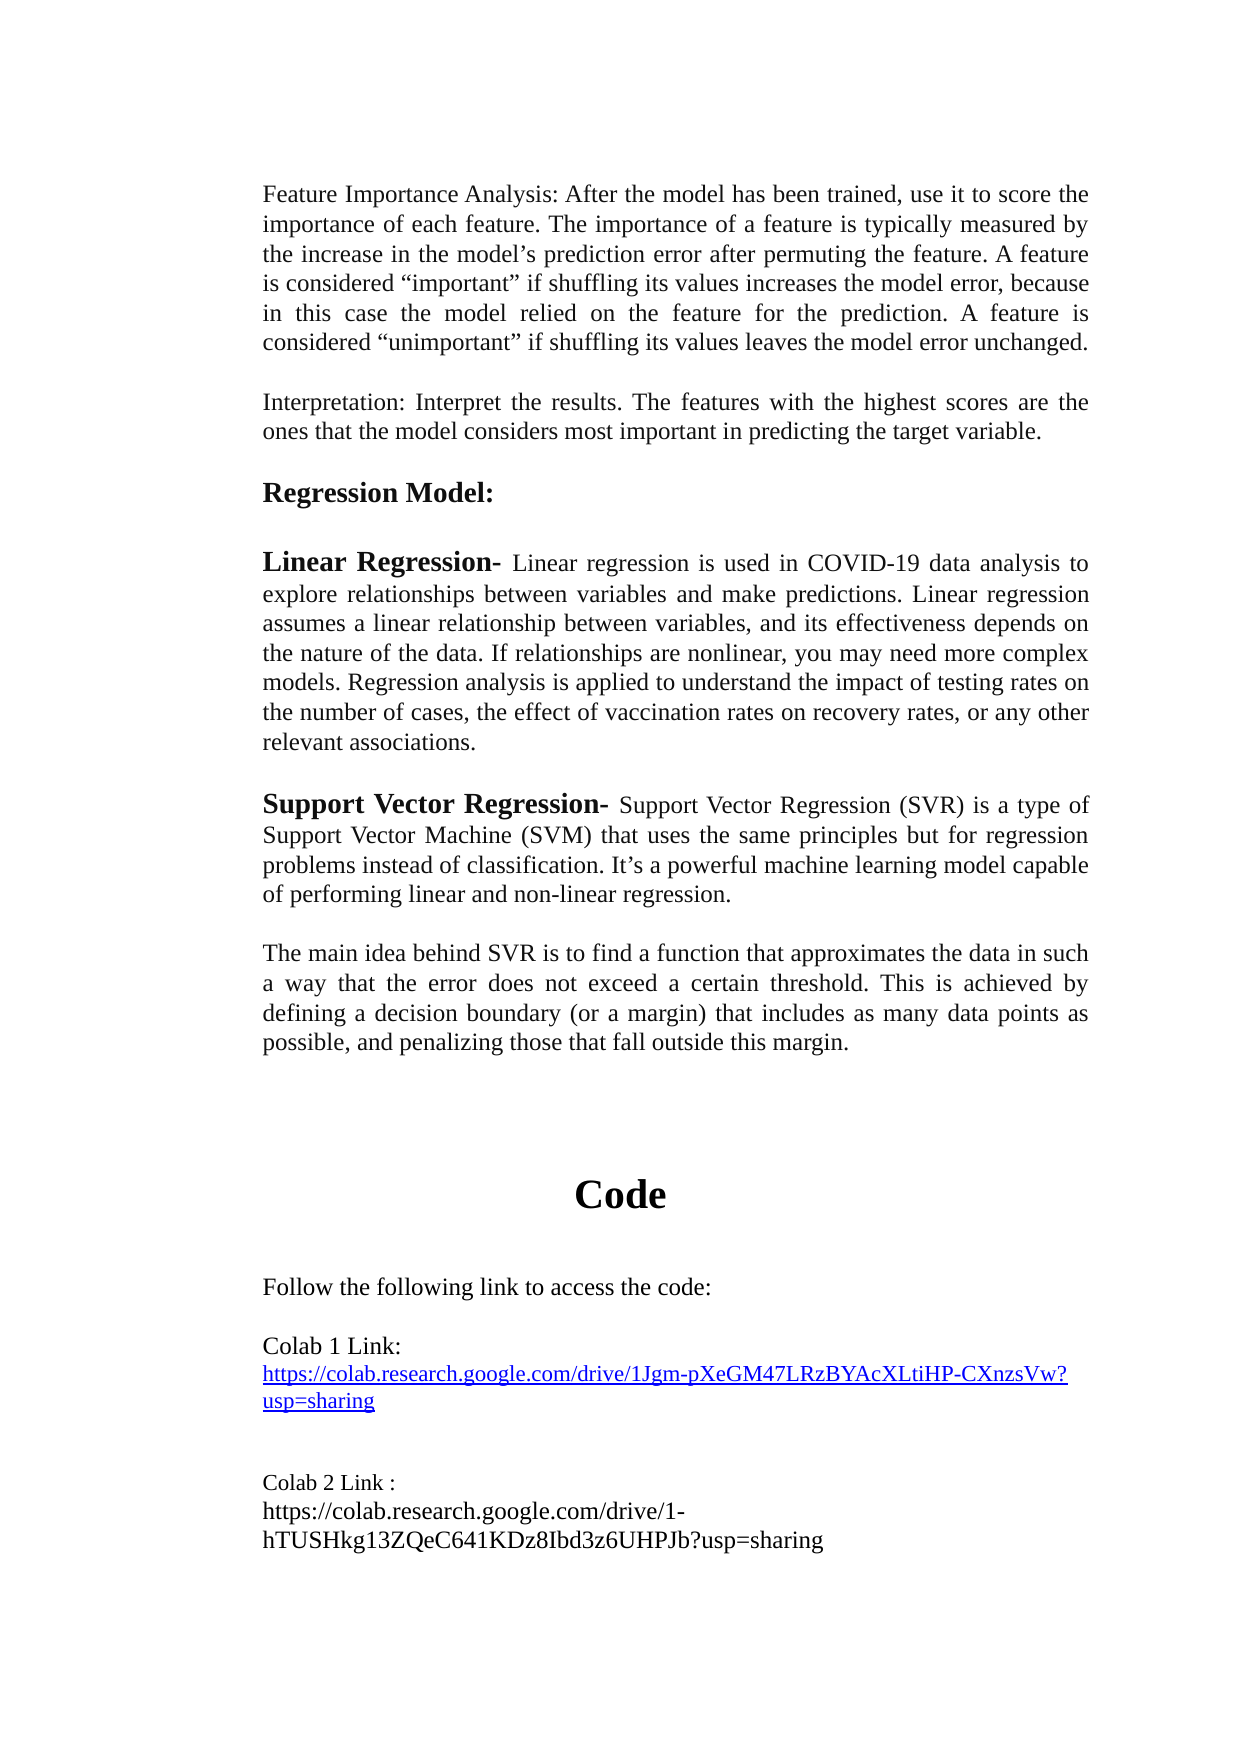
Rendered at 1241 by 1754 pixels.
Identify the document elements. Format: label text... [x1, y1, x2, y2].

list https://colab.research.google.com/drive/1Jgm-pXeGM47LRzBYAcXLtiHP-CXnzsVw?usp=sharing [262, 1361, 1090, 1414]
list Regression Model: [262, 475, 1090, 509]
list The main idea behind SVR is to find a function that approximates the data in such a way that the error does not exceed a certain threshold. This is achieved by defining a decision boundary (or a margin) that includes as many data points as possible, and penalizing those that fall outside this margin. [262, 938, 1090, 1056]
list Feature Importance Analysis: After the model has been trained, use it to score the importance of each feature. The importance of a feature is typically measured by the increase in the model’s prediction error after permuting the feature. A feature is considered “important” if shuffling its values increases the model error, because in this case the model relied on the feature for the prediction. A feature is considered “unimportant” if shuffling its values leaves the model error unchanged. [262, 179, 1090, 356]
list Colab 2 Link : [262, 1469, 1090, 1495]
list https://colab.research.google.com/drive/1-hTUSHkg13ZQeC641KDz8Ibd3z6UHPJb?usp=sharing [262, 1496, 1090, 1554]
list Follow the following link to access the code: [262, 1272, 1090, 1301]
list Support Vector Regression- Support Vector Regression (SVR) is a type of Support Vector Machine (SVM) that uses the same principles but for regression problems instead of classification. It’s a powerful machine learning model capable of performing linear and non-linear regression. [262, 786, 1090, 908]
text Code [150, 1169, 1090, 1217]
list Interpretation: Interpret the results. The features with the highest scores are the ones that the model considers most important in predicting the target variable. [262, 387, 1090, 445]
list Colab 1 Link: [262, 1331, 1090, 1360]
list Linear Regression- Linear regression is used in COVID-19 data analysis to explore relationships between variables and make predictions. Linear regression assumes a linear relationship between variables, and its effectiveness depends on the nature of the data. If relationships are nonlinear, you may need more complex models. Regression analysis is applied to understand the impact of testing rates on the number of cases, the effect of vaccination rates on recovery rates, or any other relevant associations. [262, 544, 1090, 755]
